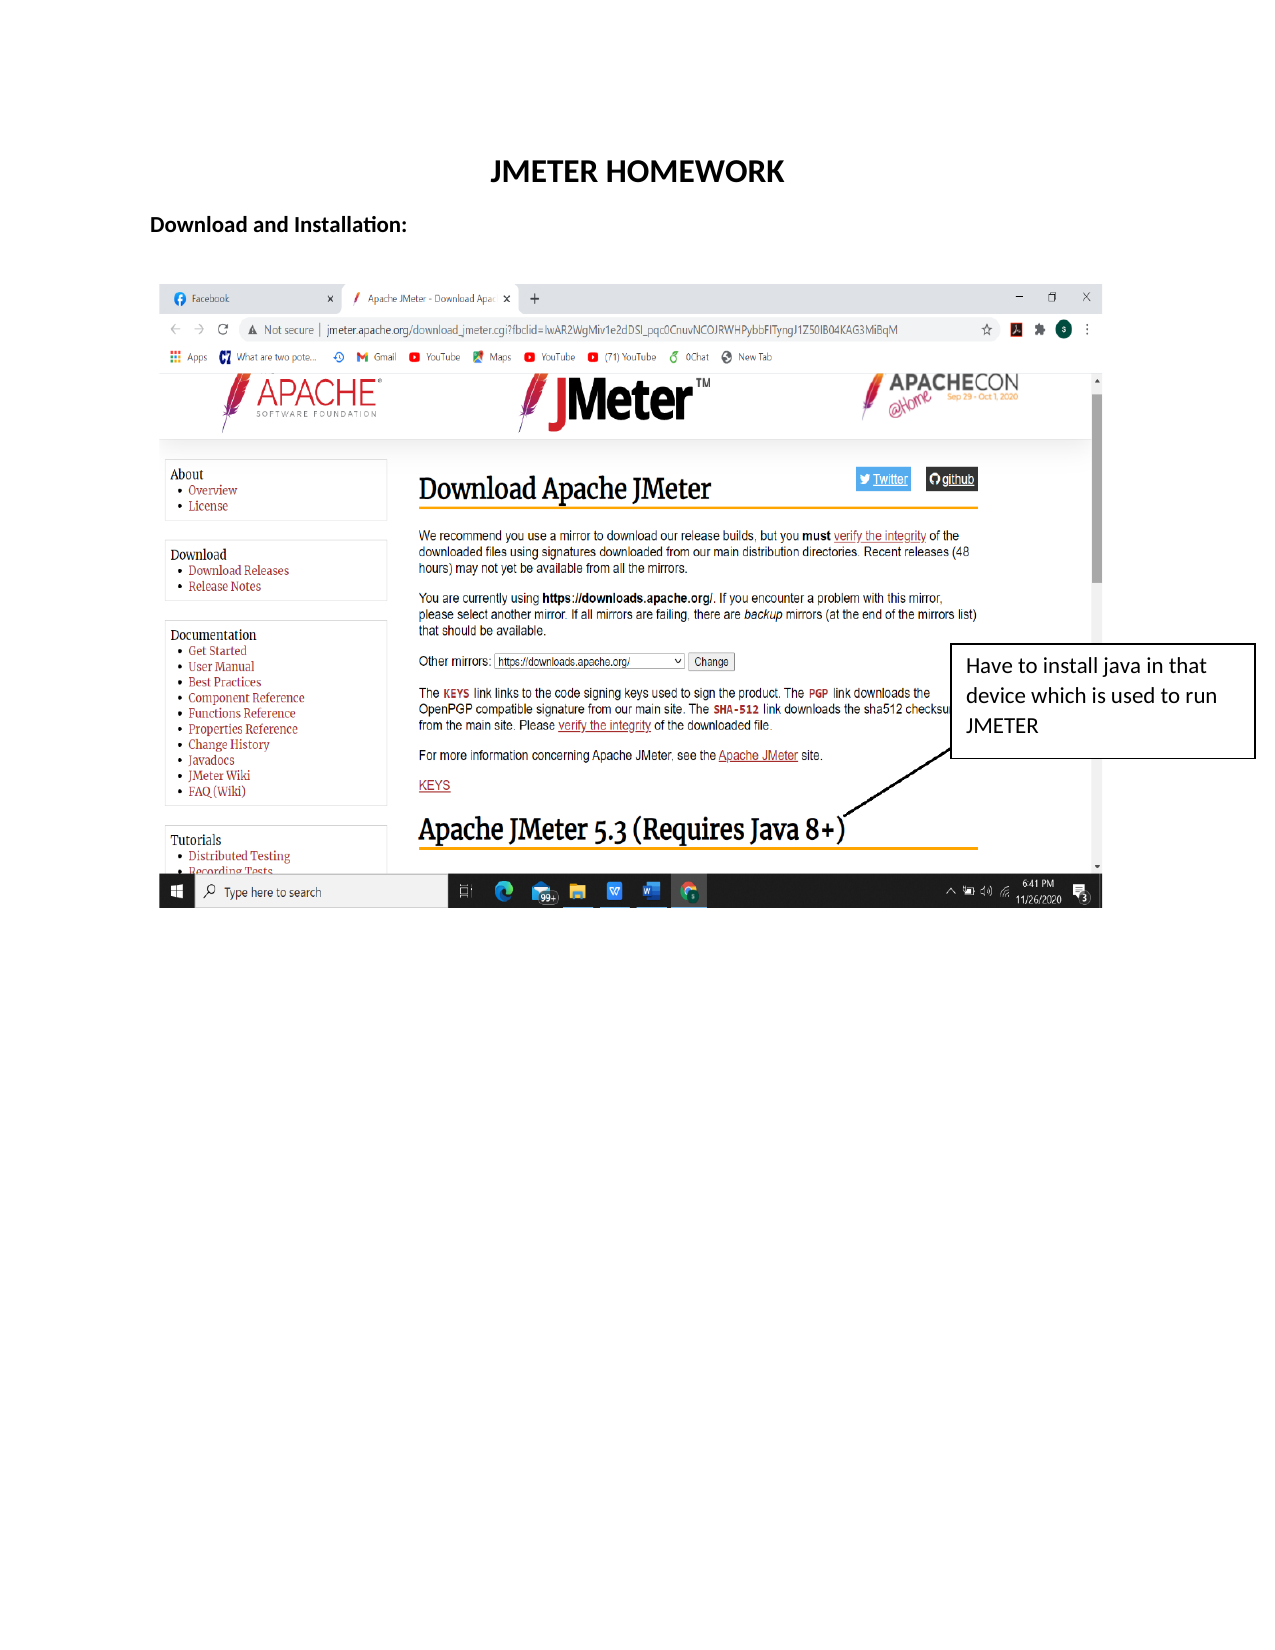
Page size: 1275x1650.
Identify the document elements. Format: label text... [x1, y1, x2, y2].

picture [159, 284, 1103, 908]
text Download and Installation: [150, 211, 1125, 239]
text JMETER HOMEWORK [150, 150, 1125, 191]
